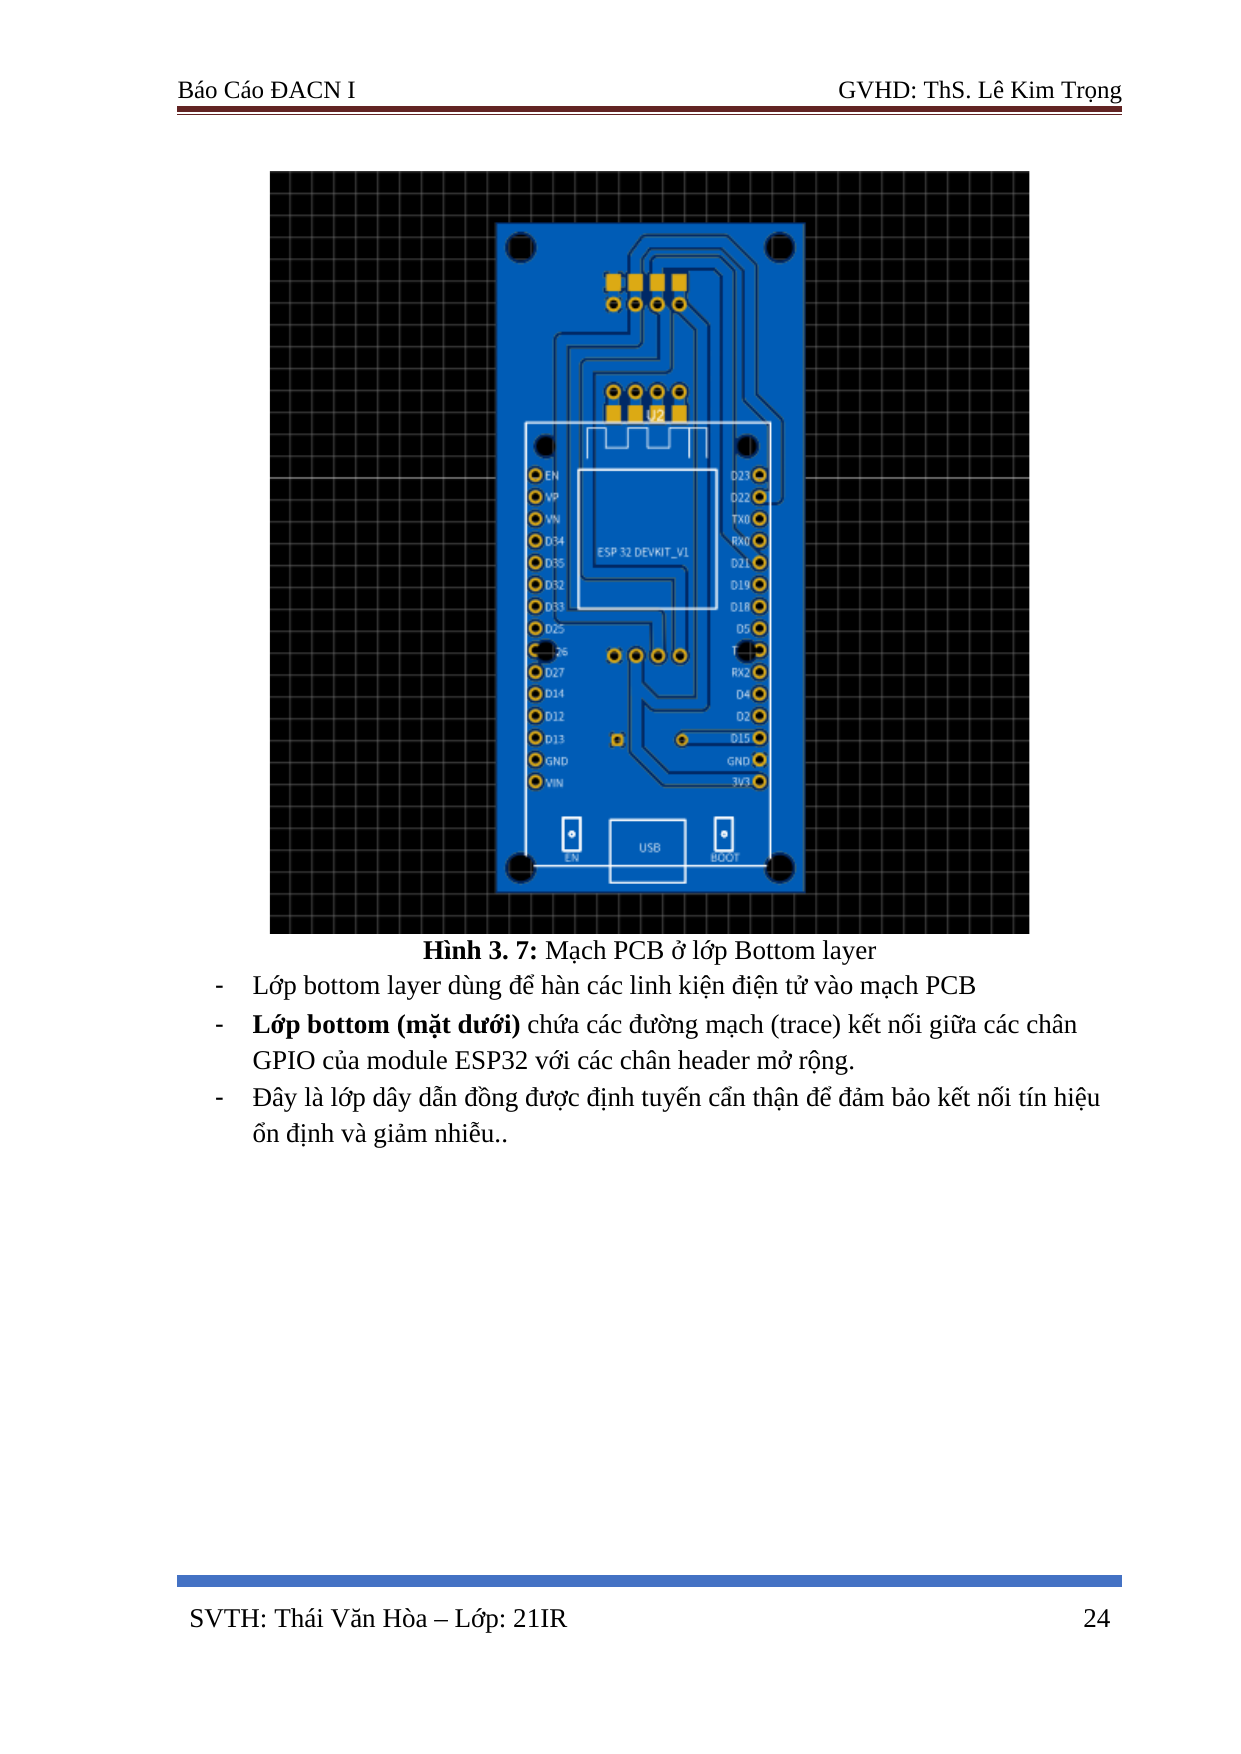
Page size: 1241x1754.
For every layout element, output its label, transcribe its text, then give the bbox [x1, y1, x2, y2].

text Hình 3. 7: Mạch PCB ở lớp Bottom layer [177, 934, 1122, 965]
picture [269, 171, 1030, 934]
list Lớp bottom layer dùng để hàn các linh kiện điện tử vào mạch PCB [215, 965, 1122, 1002]
list Lớp bottom (mặt dưới) chứa các đường mạch (trace) kết nối giữa các chân GPIO của module ESP32 với các chân header mở rộng. [215, 1005, 1122, 1075]
list Đây là lớp dây dẫn đồng được định tuyến cẩn thận để đảm bảo kết nối tín hiệu ổn định và giảm nhiễu.. [215, 1078, 1122, 1148]
